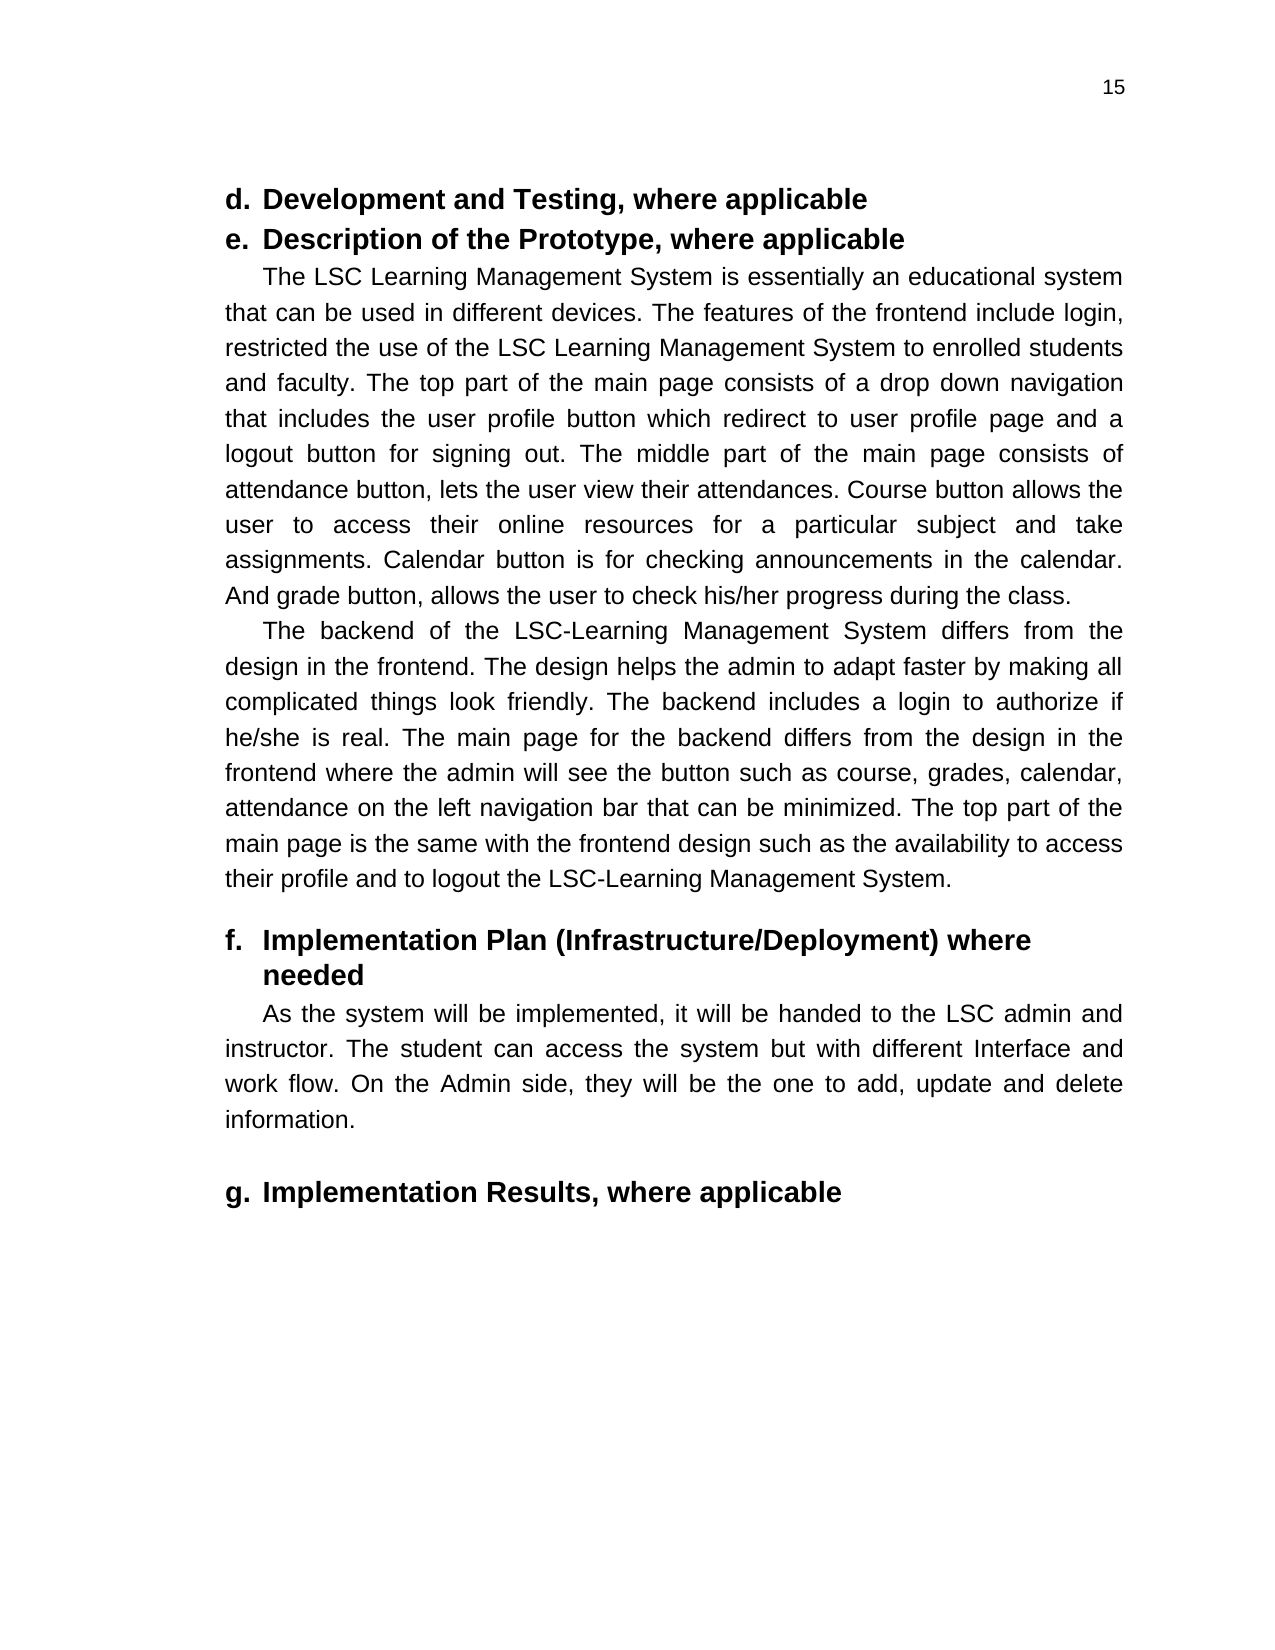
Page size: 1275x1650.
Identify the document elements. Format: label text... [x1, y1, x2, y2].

text The backend of the LSC-Learning Management System differs from the design in the frontend. The design helps the admin to adapt faster by making all complicated things look friendly. The backend includes a login to authorize if he/she is real. The main page for the backend differs from the design in the frontend where the admin will see the button such as course, grades, calendar, attendance on the left navigation bar that can be minimized. The top part of the main page is the same with the frontend design such as the availability to access their profile and to logout the LSC-Learning Management System. [225, 610, 1125, 893]
subtitle Development and Testing, where applicable [225, 181, 1125, 216]
subtitle Implementation Plan (Infrastructure/Deployment) where needed [225, 921, 1125, 992]
text As the system will be implemented, it will be handed to the LSC admin and instructor. The student can access the system but with different Interface and work flow. On the Admin side, they will be the one to add, update and delete information. [225, 992, 1125, 1134]
text The LSC Learning Management System is essentially an educational system that can be used in different devices. The features of the frontend include login, restricted the use of the LSC Learning Management System to enrolled students and faculty. The top part of the main page consists of a drop down navigation that includes the user profile button which redirect to user profile page and a logout button for signing out. The middle part of the main page consists of attendance button, lets the user view their attendances. Course button allows the user to access their online resources for a particular subject and take assignments. Calendar button is for checking announcements in the calendar. And grade button, allows the user to check his/her progress during the class. [225, 256, 1125, 610]
subtitle Implementation Results, where applicable [225, 1173, 1125, 1209]
subtitle Description of the Prototype, where applicable [225, 220, 1125, 256]
